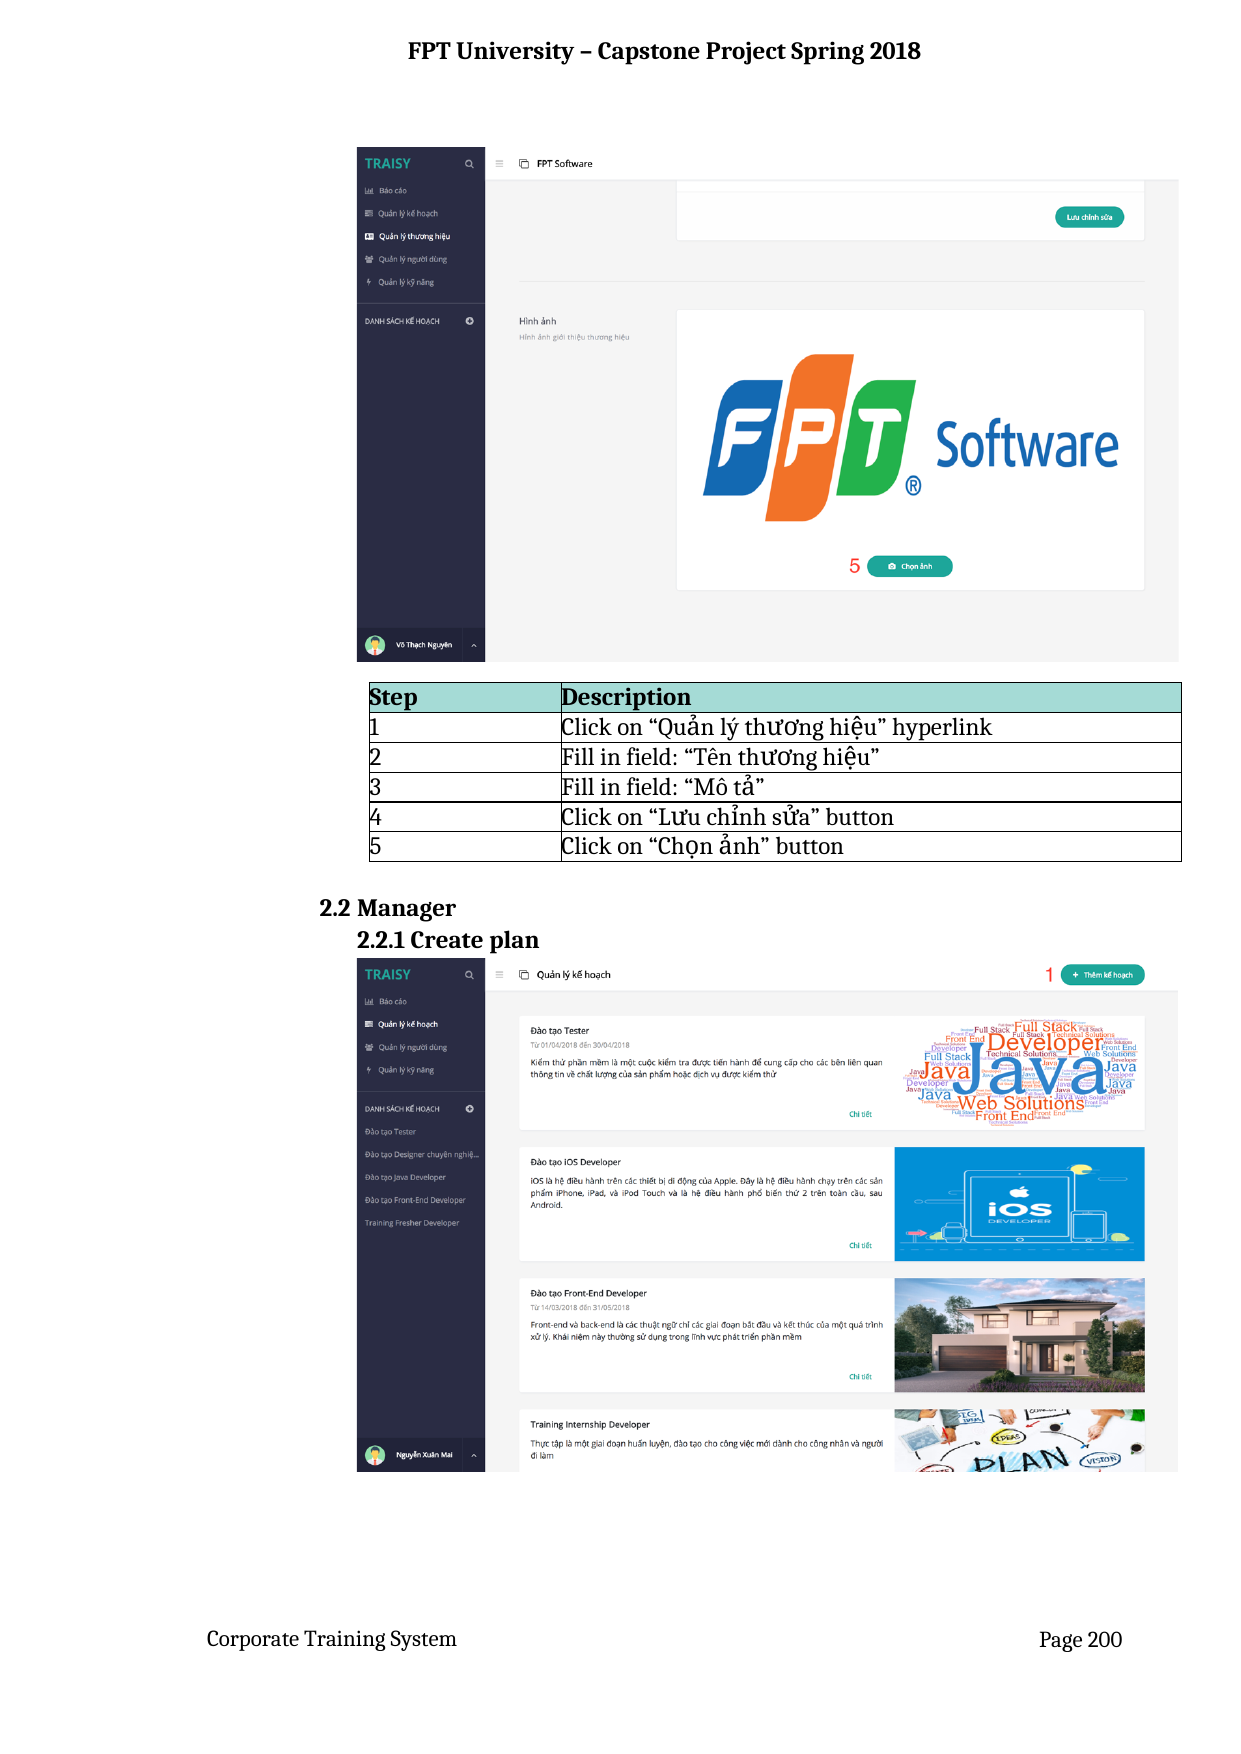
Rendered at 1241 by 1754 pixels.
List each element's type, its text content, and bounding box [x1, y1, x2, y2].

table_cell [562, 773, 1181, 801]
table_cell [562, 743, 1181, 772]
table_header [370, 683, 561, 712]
subtitle 2.2.1 Create plan [357, 926, 1124, 955]
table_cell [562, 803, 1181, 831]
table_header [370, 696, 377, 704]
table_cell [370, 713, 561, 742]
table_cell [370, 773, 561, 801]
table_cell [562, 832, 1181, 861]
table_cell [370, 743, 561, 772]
picture [356, 147, 1179, 662]
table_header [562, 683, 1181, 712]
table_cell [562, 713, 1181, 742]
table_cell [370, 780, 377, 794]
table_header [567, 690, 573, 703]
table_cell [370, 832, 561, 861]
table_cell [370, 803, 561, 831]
picture [356, 958, 1178, 1472]
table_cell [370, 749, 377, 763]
subtitle Manager [319, 894, 1122, 923]
